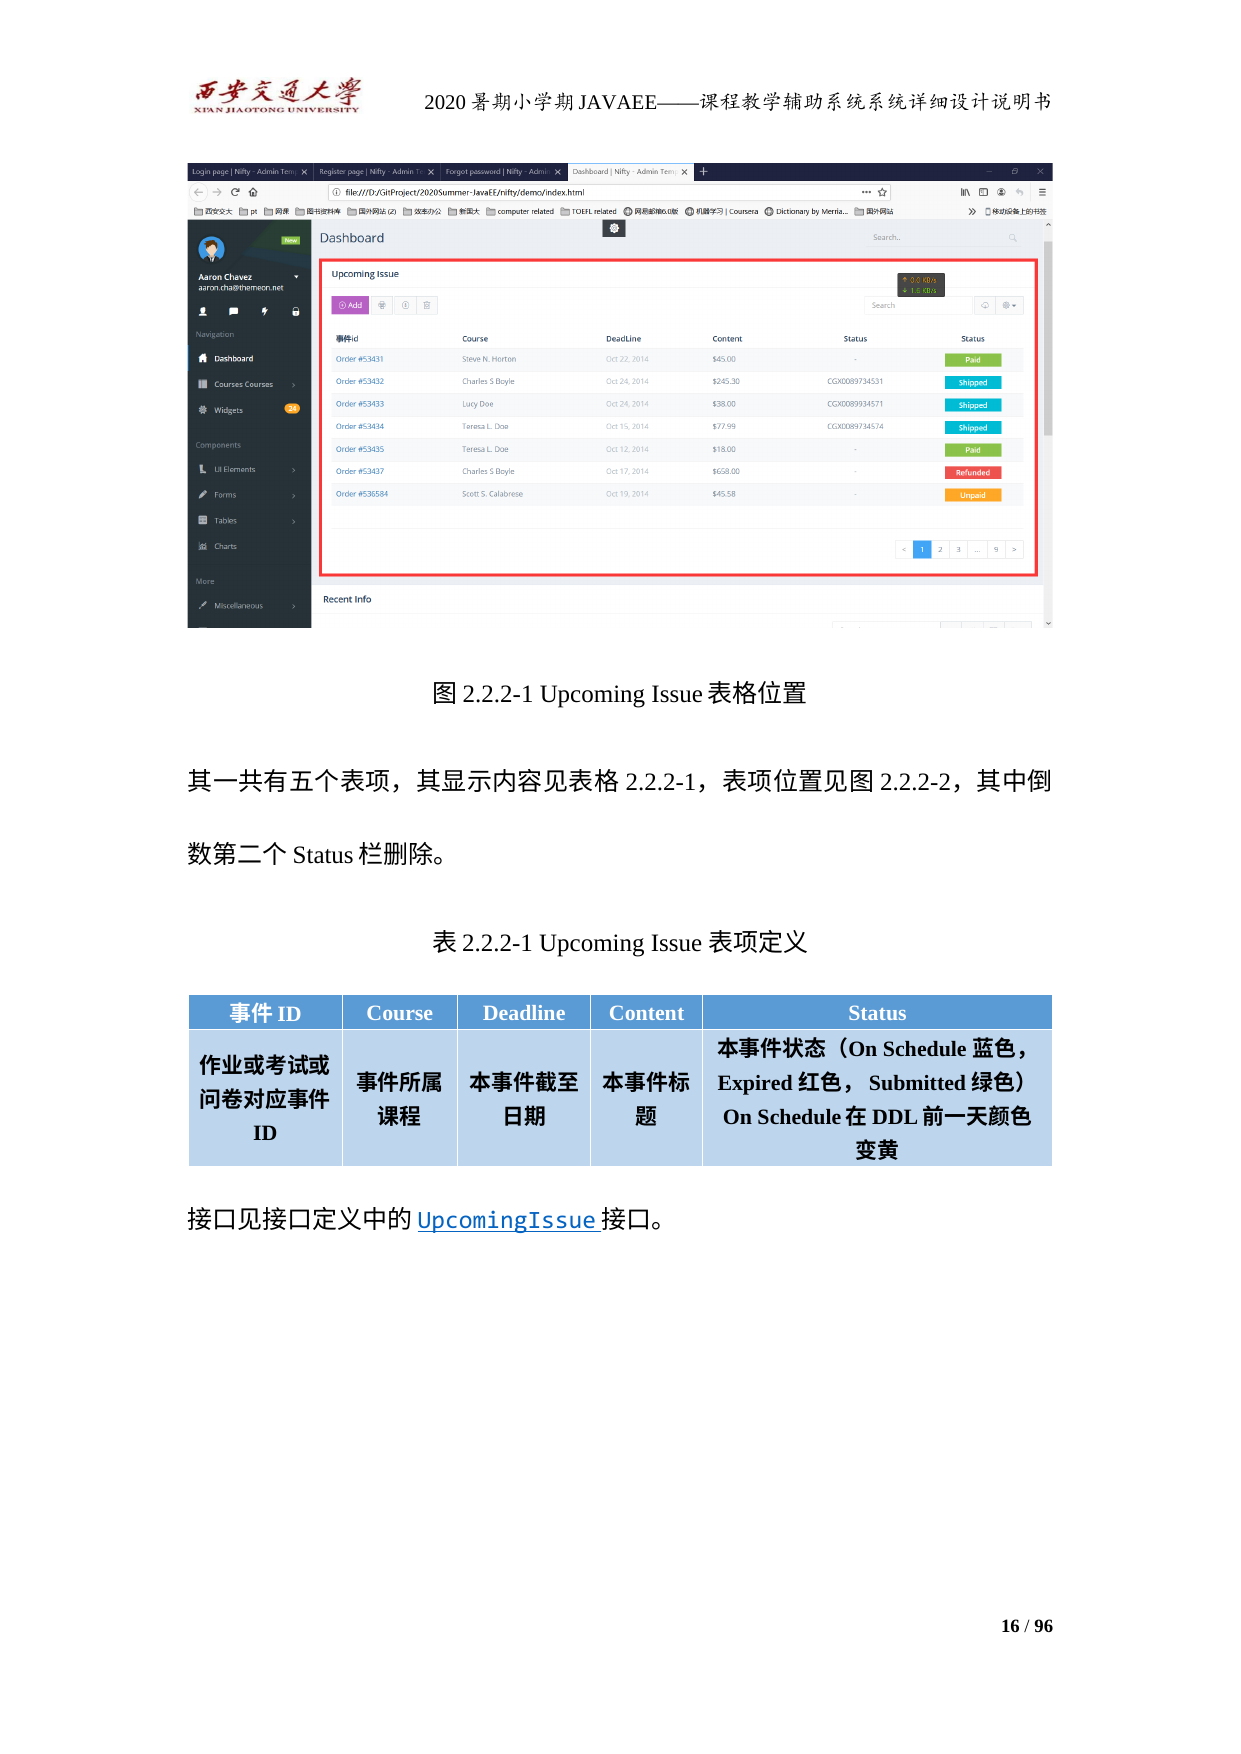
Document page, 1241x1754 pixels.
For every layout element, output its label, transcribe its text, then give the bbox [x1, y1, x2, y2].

table_header Content [591, 995, 702, 1029]
table_header Status [703, 995, 1052, 1029]
text 其一共有五个表项，其显示内容见表格2.2.2-1，表项位置见图2.2.2-2，其中倒数第二个Status栏删除。 [187, 745, 1053, 887]
picture [189, 77, 364, 114]
table_header Deadline [458, 995, 590, 1029]
table_cell 作业或考试或问卷对应事件ID [189, 1030, 342, 1166]
table_cell 本事件标题 [591, 1030, 702, 1166]
table_cell 事件所属课程 [343, 1030, 457, 1166]
picture [187, 163, 1053, 628]
table_cell 本事件截至日期 [458, 1030, 590, 1166]
text 图2.2.2-1 Upcoming Issue表格位置 [187, 658, 1053, 726]
text 表2.2.2-1 Upcoming Issue 表项定义 [187, 906, 1053, 974]
table_header 事件ID [189, 995, 342, 1029]
table_header Course [343, 995, 457, 1029]
table_cell 本事件状态（On Schedule 蓝色， Expired 红色， Submitted 绿色） On Schedule在DDL前一天颜色变黄 [703, 1030, 1052, 1166]
text 接口见接口定义中的UpcomingIssue接口。 [187, 1184, 1053, 1252]
